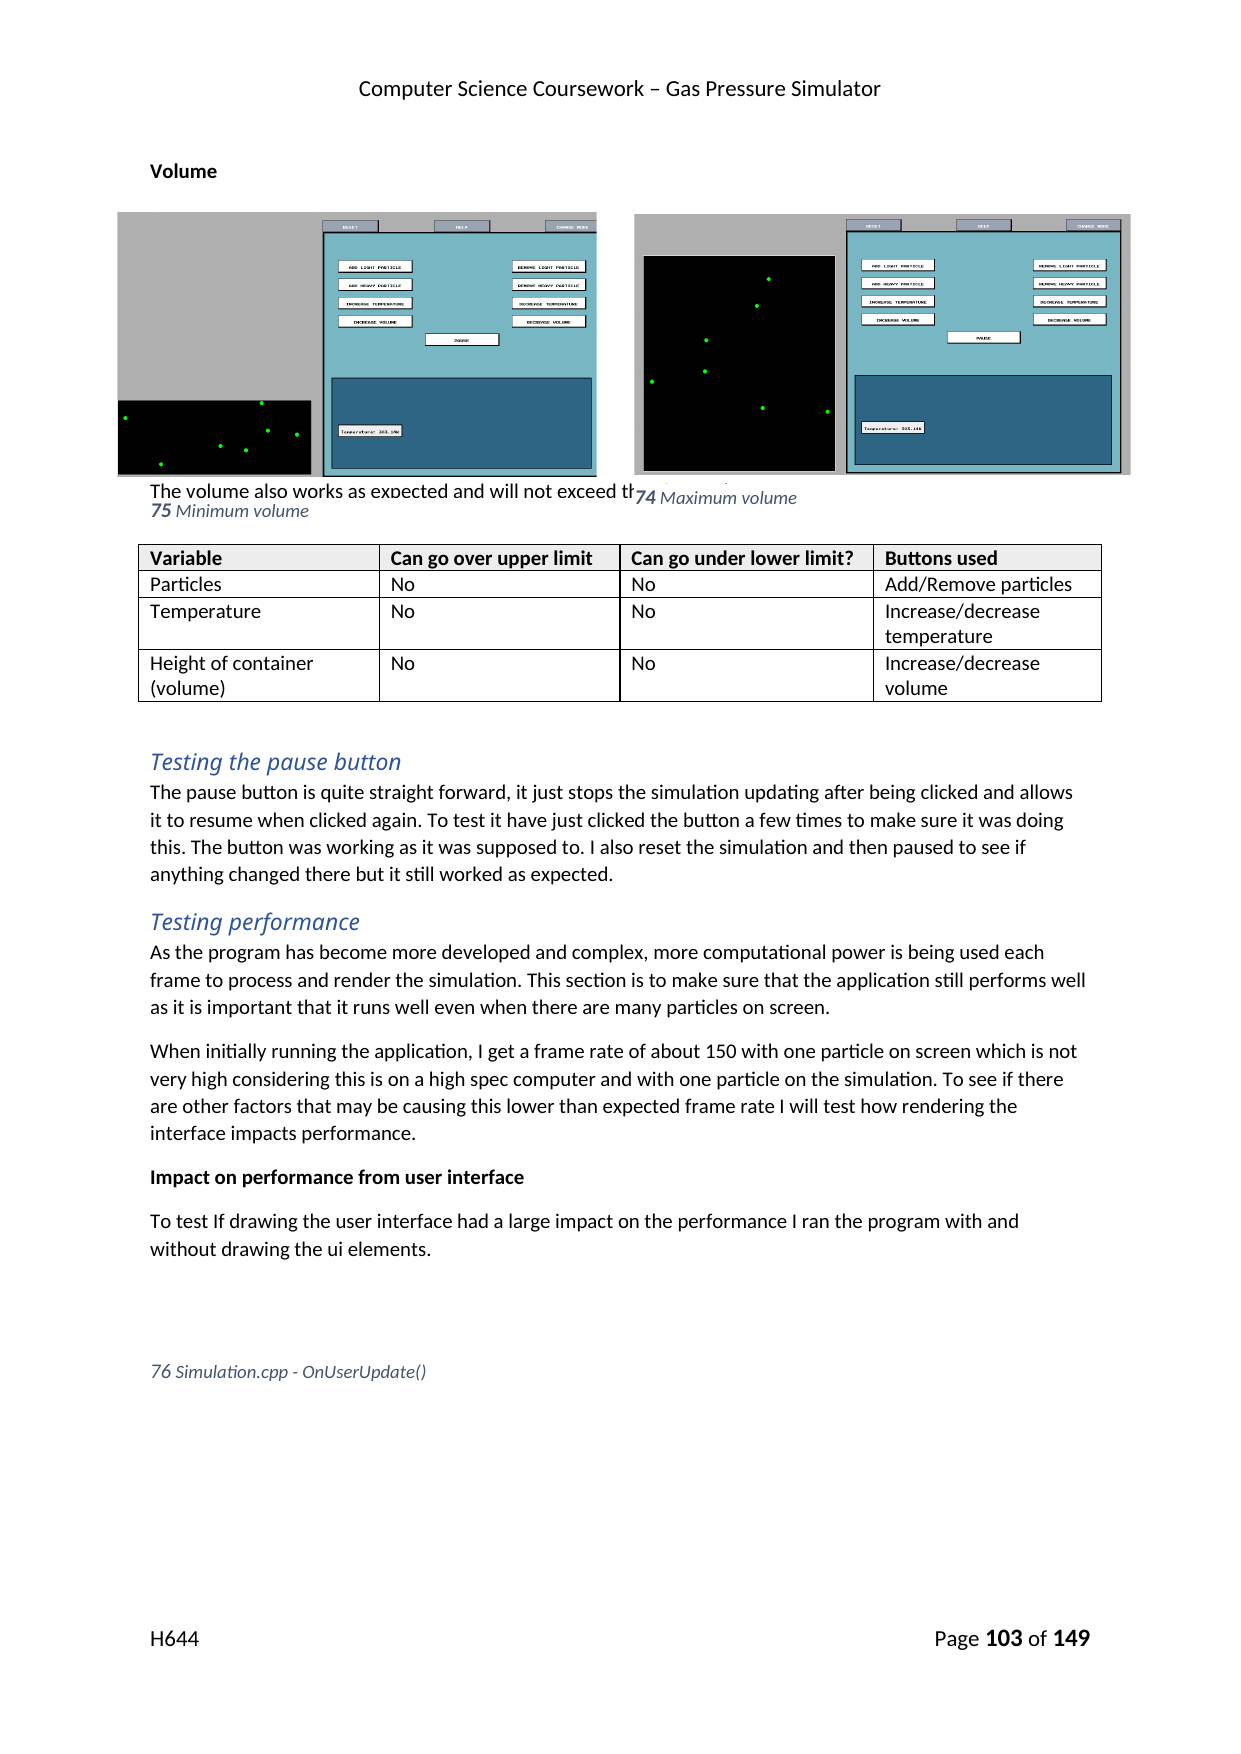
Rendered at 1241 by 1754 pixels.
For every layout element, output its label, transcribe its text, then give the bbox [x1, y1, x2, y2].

table_header Can go under lower limit? [621, 545, 873, 570]
table_header Variable [139, 545, 379, 570]
table_cell No [380, 650, 619, 701]
table_cell No [621, 571, 873, 597]
table_cell Particles [139, 571, 379, 597]
text 76 Simulation.cpp - OnUserUpdate() [150, 1358, 1090, 1384]
picture [634, 214, 1131, 475]
text Impact on performance from user interface [150, 1164, 1090, 1190]
table_cell Increase/decrease volume [874, 650, 1101, 701]
table_cell No [621, 598, 873, 649]
subtitle Testing the pause button [150, 746, 1090, 777]
text To test If drawing the user interface had a large impact on the performance I ran the program with and without drawing the ui elements. [150, 1209, 1090, 1261]
table_cell No [621, 650, 873, 701]
table_cell Increase/decrease temperature [874, 598, 1101, 649]
text As the program has become more developed and complex, more computational power is being used each frame to process and render the simulation. This section is to make sure that the application still performs well as it is important that it runs well even when there are many particles on screen. [150, 939, 1090, 1020]
table_cell Temperature [139, 598, 379, 649]
table_header Can go over upper limit [380, 545, 619, 570]
table_cell No [380, 598, 619, 649]
text The pause button is quite straight forward, it just stops the simulation updating after being clicked and allows it to resume when clicked again. To test it have just clicked the button a few times to make sure it was doing this. The button was working as it was supposed to. I also reset the simulation and then paused to see if anything changed there but it still worked as expected. [150, 779, 1090, 887]
subtitle Testing performance [150, 906, 1090, 937]
table_cell Add/Remove particles [874, 571, 1101, 597]
table_header Buttons used [874, 545, 1101, 570]
text When initially running the application, I get a frame rate of about 150 with one particle on screen which is not very high considering this is on a high spec computer and with one particle on the simulation. To see if there are other factors that may be causing this lower than expected frame rate I will test how rendering the interface impacts performance. [150, 1038, 1090, 1146]
table_cell No [380, 571, 619, 597]
picture [117, 212, 597, 477]
table_cell Height of container (volume) [139, 650, 379, 701]
